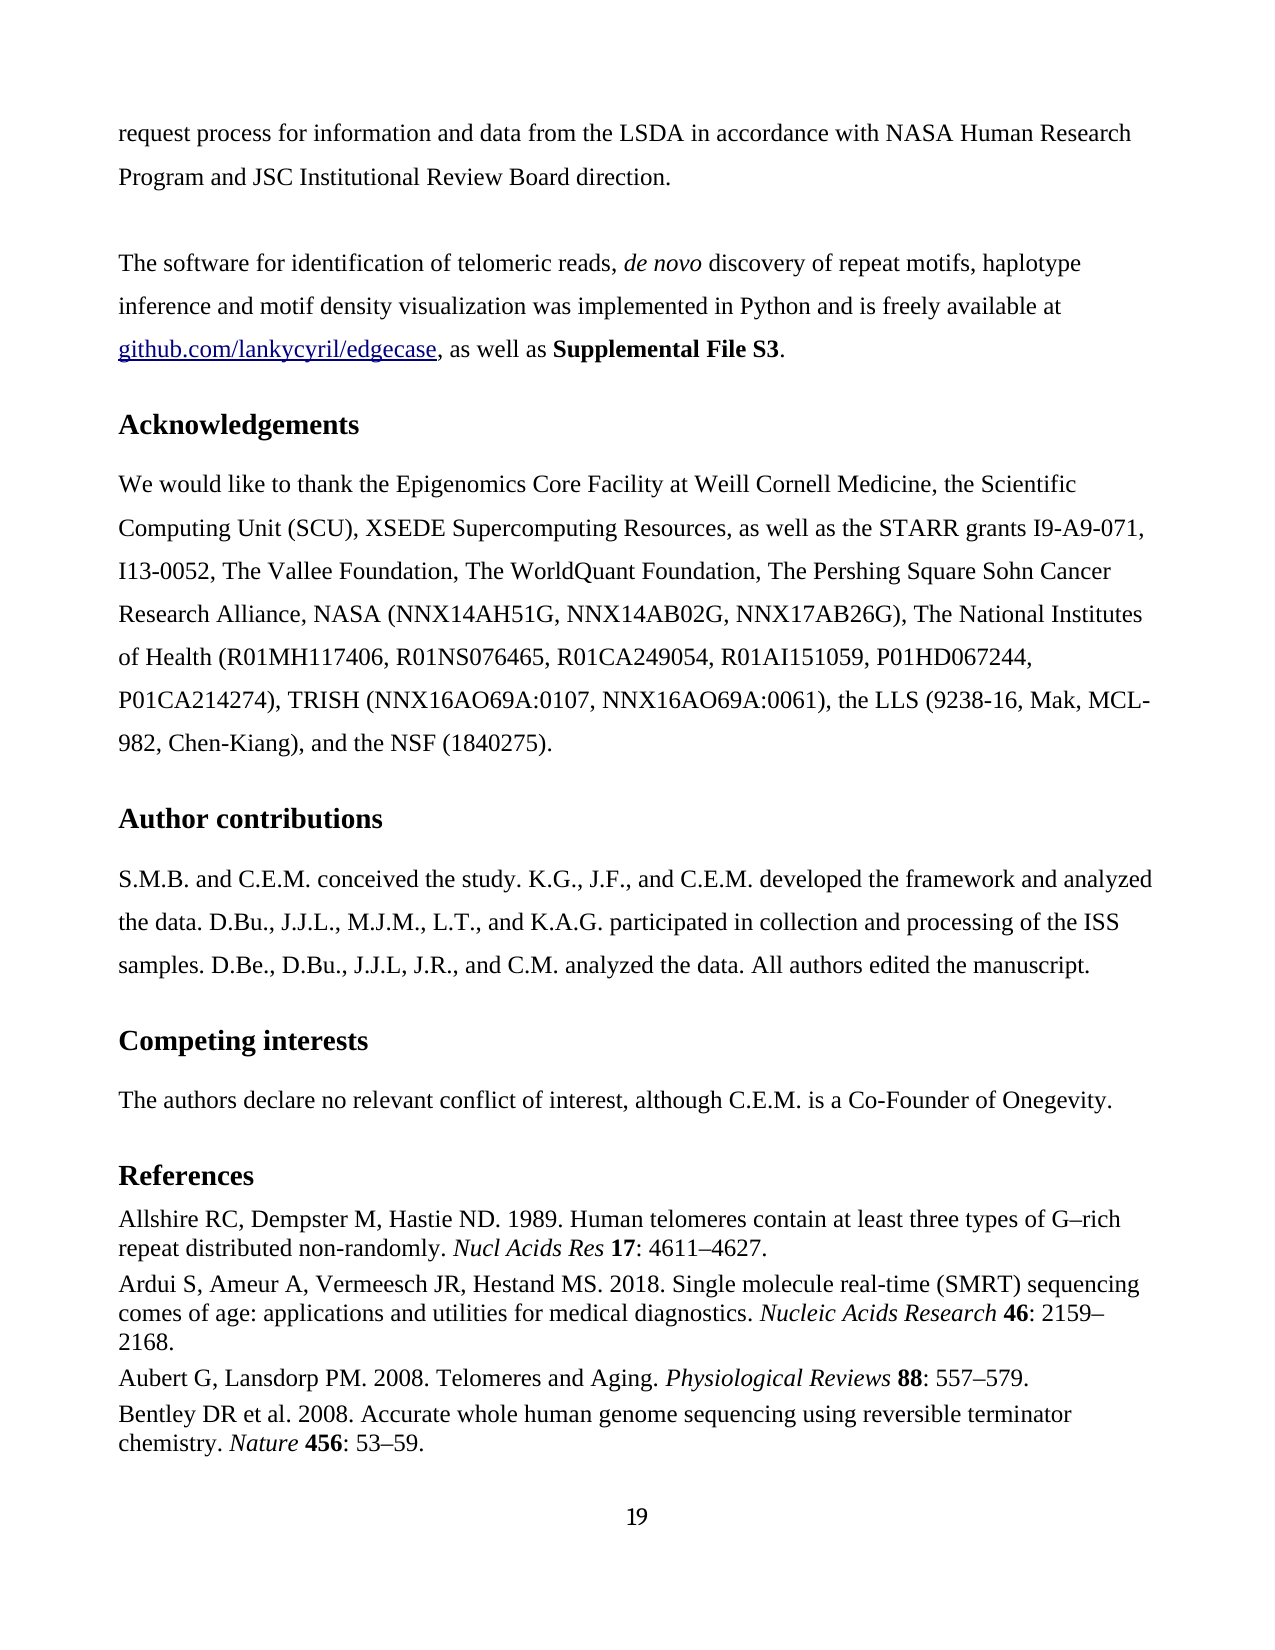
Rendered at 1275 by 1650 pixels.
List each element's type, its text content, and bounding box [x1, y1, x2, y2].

subtitle Competing interests [118, 1023, 1156, 1056]
subtitle Author contributions [118, 801, 1156, 834]
text Aubert G, Lansdorp PM. 2008. Telomeres and Aging. Physiological Reviews 88: 557–579. [118, 1363, 1156, 1392]
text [118, 118, 1156, 363]
text We would like to thank the Epigenomics Core Facility at Weill Cornell Medicine, the Scientific Computing Unit (SCU), XSEDE Supercomputing Resources, as well as the STARR grants I9-A9-071, I13-0052, The Vallee Foundation, The WorldQuant Foundation, The Pershing Square Sohn Cancer Research Alliance, NASA (NNX14AH51G, NNX14AB02G, NNX17AB26G), The National Institutes of Health (R01MH117406, R01NS076465, R01CA249054, R01AI151059, P01HD067244, P01CA214274), TRISH (NNX16AO69A:0107, NNX16AO69A:0061), the LLS (9238-16, Mak, MCL-982, Chen-Kiang), and the NSF (1840275). [118, 469, 1156, 757]
text Bentley DR et al. 2008. Accurate whole human genome sequencing using reversible terminator chemistry. Nature 456: 53–59. [118, 1399, 1156, 1457]
text Allshire RC, Dempster M, Hastie ND. 1989. Human telomeres contain at least three types of G–rich repeat distributed non-randomly. Nucl Acids Res 17: 4611–4627. [118, 1204, 1156, 1262]
text The authors declare no relevant conflict of interest, although C.E.M. is a Co-Founder of Onegevity. [118, 1085, 1156, 1114]
text Ardui S, Ameur A, Vermeesch JR, Hestand MS. 2018. Single molecule real-time (SMRT) sequencing comes of age: applications and utilities for medical diagnostics. Nucleic Acids Research 46: 2159–2168. [118, 1269, 1156, 1355]
subtitle Acknowledgements [118, 407, 1156, 440]
subtitle References [118, 1158, 1156, 1192]
text S.M.B. and C.E.M. conceived the study. K.G., J.F., and C.E.M. developed the framework and analyzed the data. D.Bu., J.J.L., M.J.M., L.T., and K.A.G. participated in collection and processing of the ISS samples. D.Be., D.Bu., J.J.L, J.R., and C.M. analyzed the data. All authors edited the manuscript. [118, 864, 1156, 979]
